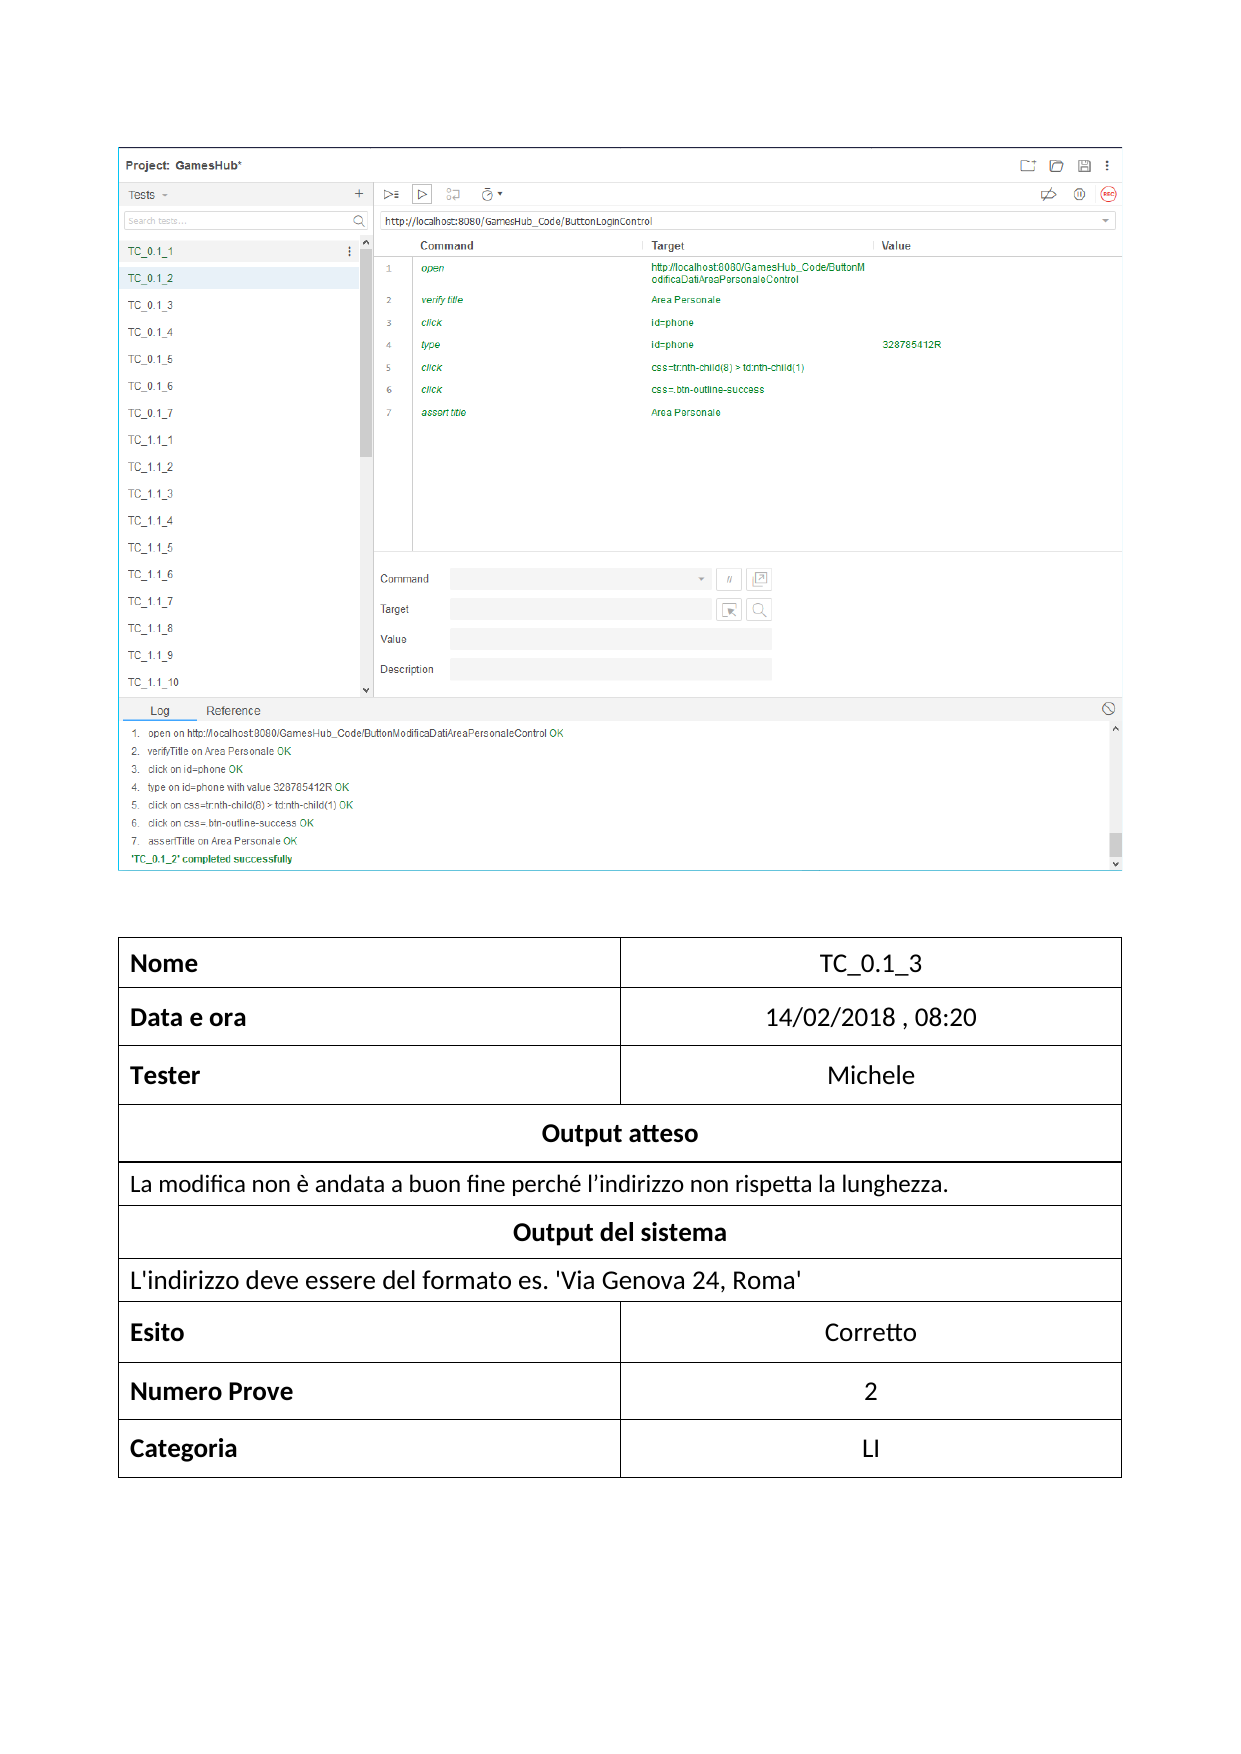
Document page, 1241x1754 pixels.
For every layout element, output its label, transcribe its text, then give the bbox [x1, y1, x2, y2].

table_cell Tester [119, 1046, 620, 1104]
table_cell 14/02/2018 , 08:20 [621, 988, 1121, 1044]
picture [120, 147, 1123, 871]
table_cell Michele [621, 1046, 1121, 1104]
table_cell Output del sistema [119, 1206, 1121, 1258]
table_cell Categoria [119, 1420, 620, 1477]
table_cell 2 [621, 1363, 1121, 1419]
table_cell L'indirizzo deve essere del formato es. 'Via Genova 24, Roma' [119, 1259, 1121, 1301]
table_cell Data e ora [119, 988, 620, 1044]
table_header TC_0.1_3 [621, 938, 1121, 987]
table_cell Output atteso [119, 1105, 1121, 1161]
table_cell LI [621, 1420, 1121, 1477]
table_cell Esito [119, 1302, 620, 1362]
table_cell La modifica non è andata a buon fine perché l’indirizzo non rispetta la lunghezza. [119, 1163, 1121, 1205]
table_header Nome [119, 938, 620, 987]
table_cell Numero Prove [119, 1363, 620, 1419]
table_cell Corretto [621, 1302, 1121, 1362]
